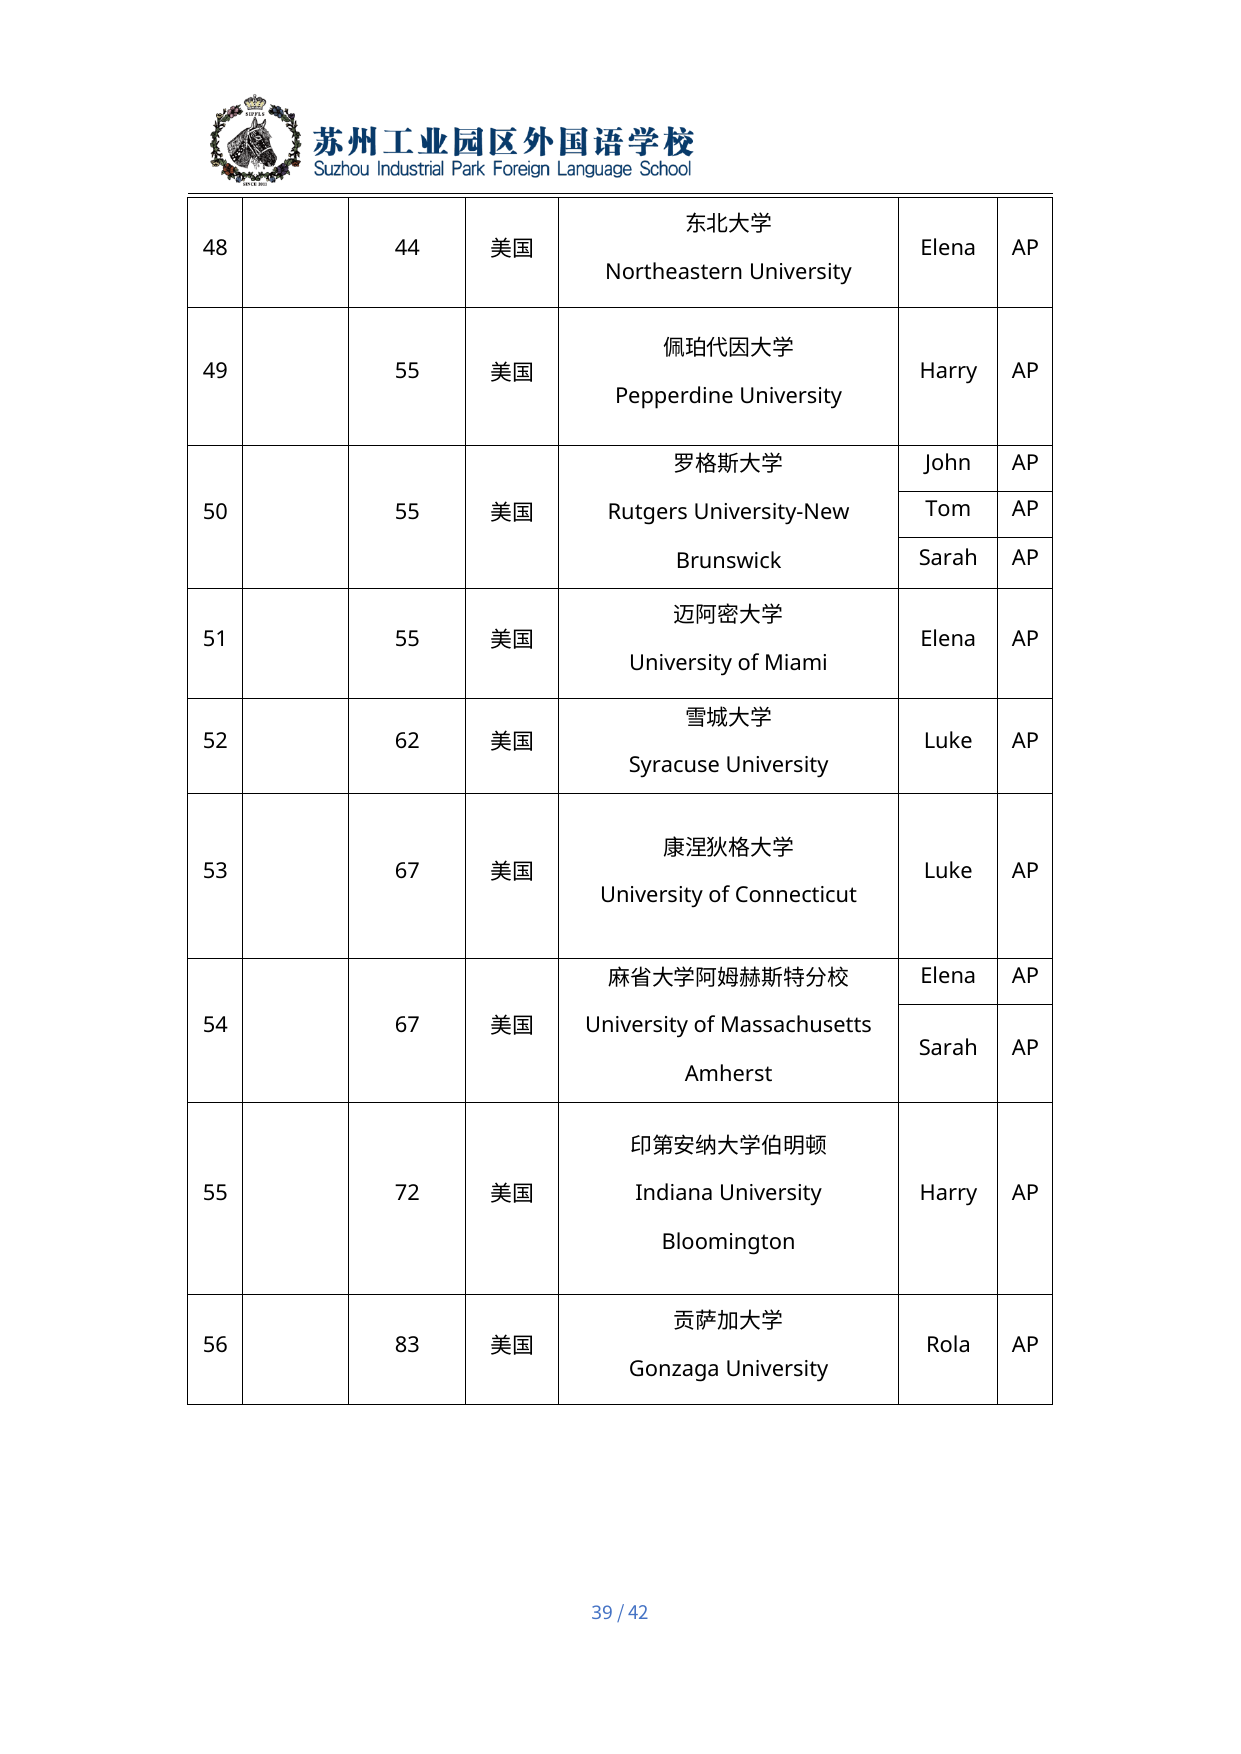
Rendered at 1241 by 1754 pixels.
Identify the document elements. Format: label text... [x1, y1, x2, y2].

table_cell 44 [349, 198, 465, 307]
table_cell 麻省大学阿姆赫斯特分校 University of Massachusetts Amherst [559, 959, 898, 1102]
table_cell 美国 [466, 446, 558, 588]
table_cell 55 [349, 308, 465, 445]
table_cell 美国 [466, 794, 558, 958]
table_cell Elena [899, 589, 997, 698]
table_cell 51 [188, 589, 242, 698]
table_cell AP [998, 1295, 1052, 1404]
table_cell Luke [899, 699, 997, 793]
table_cell AP [998, 538, 1052, 588]
table_cell 贡萨加大学 Gonzaga University [559, 1295, 898, 1404]
table_cell 83 [349, 1295, 465, 1404]
table_cell 印第安纳大学伯明顿 Indiana University Bloomington [559, 1103, 898, 1294]
table_cell AP [998, 308, 1052, 445]
table_cell [243, 959, 348, 1102]
table_cell 48 [188, 198, 242, 307]
table_cell 53 [188, 794, 242, 958]
table_cell [243, 1295, 348, 1404]
table_cell Rola [899, 1295, 997, 1404]
picture [187, 88, 702, 191]
table_cell 55 [188, 1103, 242, 1294]
table_cell 迈阿密大学 University of Miami [559, 589, 898, 698]
table_cell 美国 [466, 1295, 558, 1404]
table_cell AP [998, 492, 1052, 537]
table_cell 54 [188, 959, 242, 1102]
table_cell Elena [899, 959, 997, 1004]
table_cell [243, 699, 348, 793]
table_cell [243, 589, 348, 698]
table_cell [243, 446, 348, 588]
table_cell 62 [349, 699, 465, 793]
table_cell 67 [349, 959, 465, 1102]
table_cell Harry [899, 1103, 997, 1294]
table_cell 52 [188, 699, 242, 793]
table_cell AP [998, 1005, 1052, 1102]
table_cell AP [998, 198, 1052, 307]
table_cell 49 [188, 308, 242, 445]
table_cell Elena [899, 198, 997, 307]
table_cell [243, 1103, 348, 1294]
table_cell 雪城大学 Syracuse University [559, 699, 898, 793]
table_cell AP [998, 794, 1052, 958]
table_cell John [899, 446, 997, 491]
table_cell 东北大学 Northeastern University [559, 198, 898, 307]
table_cell 50 [188, 446, 242, 588]
table_cell AP [998, 699, 1052, 793]
table_cell AP [998, 589, 1052, 698]
table_cell AP [998, 1103, 1052, 1294]
table_cell Harry [899, 308, 997, 445]
table_cell 72 [349, 1103, 465, 1294]
table_cell 美国 [466, 589, 558, 698]
table_cell AP [998, 446, 1052, 491]
table_cell 67 [349, 794, 465, 958]
table_cell Sarah [899, 538, 997, 588]
table_cell [243, 198, 348, 307]
table_cell 佩珀代因大学 Pepperdine University [559, 308, 898, 445]
table_cell 康涅狄格大学 University of Connecticut [559, 794, 898, 958]
table_cell 55 [349, 589, 465, 698]
table_cell 罗格斯大学 Rutgers University-New Brunswick [559, 446, 898, 588]
table_cell Tom [899, 492, 997, 537]
table_cell 56 [188, 1295, 242, 1404]
table_cell 55 [349, 446, 465, 588]
table_cell [243, 794, 348, 958]
table_cell Sarah [899, 1005, 997, 1102]
table_cell 美国 [466, 1103, 558, 1294]
table_cell 美国 [466, 308, 558, 445]
table_cell 美国 [466, 959, 558, 1102]
table_cell 美国 [466, 699, 558, 793]
table_cell [243, 308, 348, 445]
table_cell 美国 [466, 198, 558, 307]
table_cell AP [998, 959, 1052, 1004]
table_cell Luke [899, 794, 997, 958]
